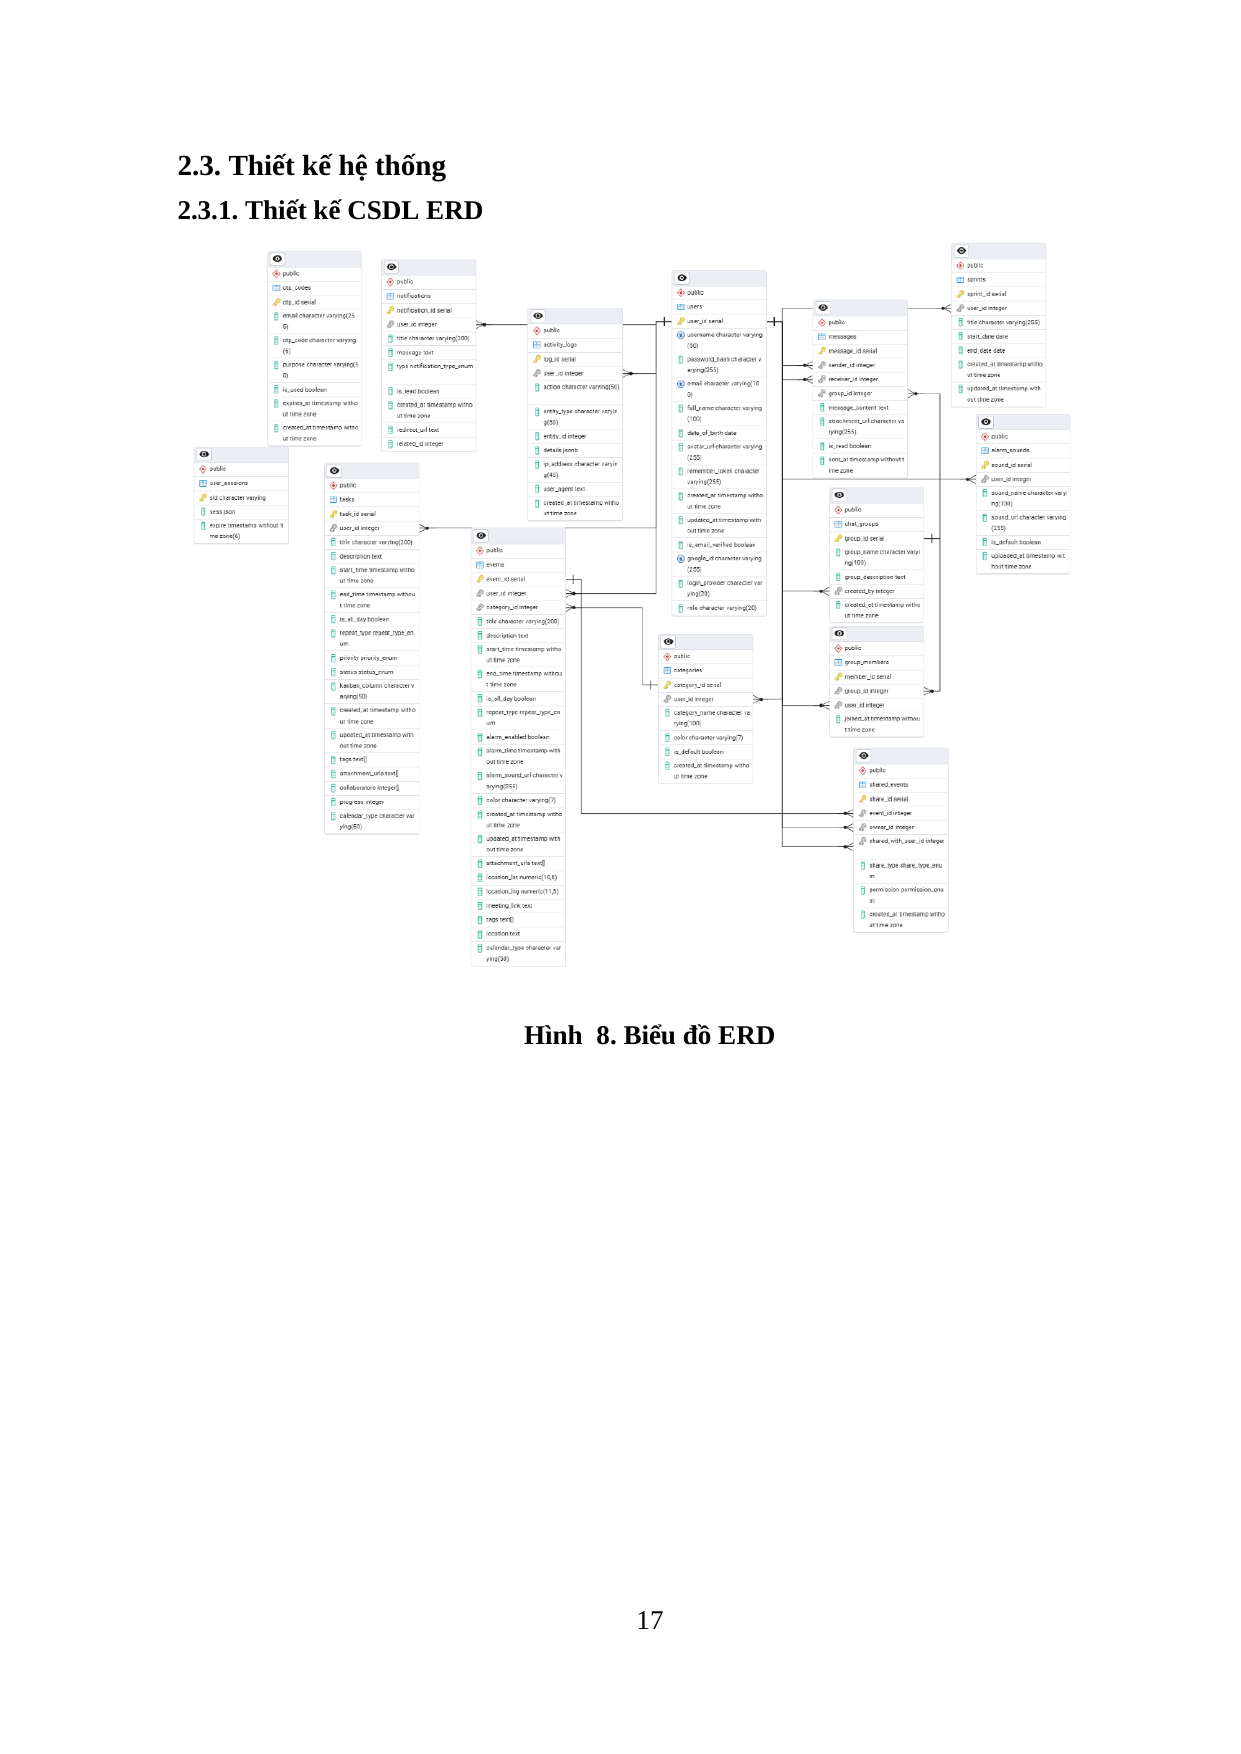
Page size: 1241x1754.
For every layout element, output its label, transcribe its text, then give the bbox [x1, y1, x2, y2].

text Hình 8. Biểu đồ ERD [177, 1019, 1122, 1050]
picture [188, 237, 1111, 1007]
subtitle 2.3. Thiết kế hệ thống [177, 148, 1122, 181]
subtitle 2.3.1. Thiết kế CSDL ERD [177, 194, 1122, 225]
